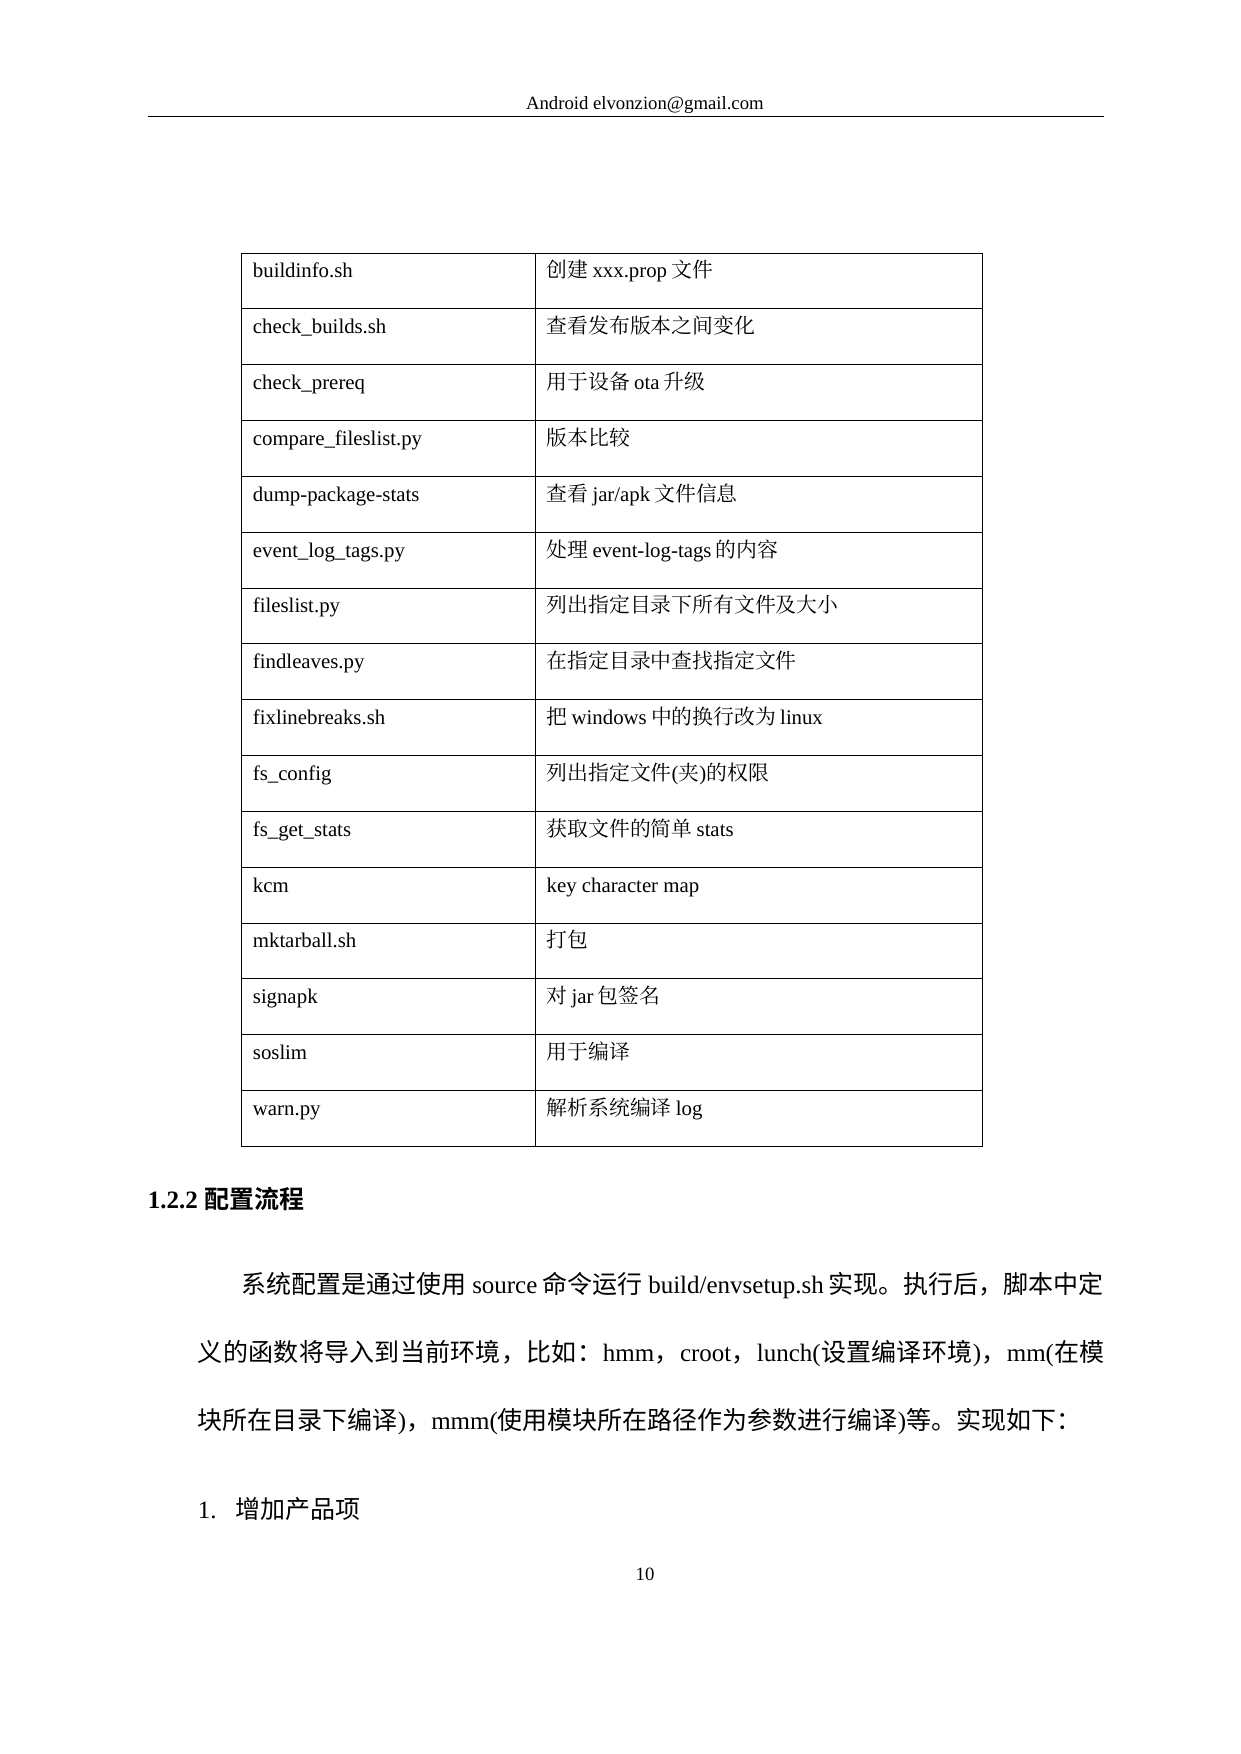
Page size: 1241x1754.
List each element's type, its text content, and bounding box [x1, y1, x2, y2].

table_cell key character map [536, 868, 982, 922]
list 增加产品项 [198, 1473, 1104, 1541]
table_cell soslim [242, 1035, 535, 1090]
table_cell 处理event-log-tags的内容 [536, 533, 982, 587]
subtitle 配置流程 [148, 1164, 1104, 1232]
table_cell 解析系统编译log [536, 1091, 982, 1146]
table_cell fileslist.py [242, 589, 535, 643]
table_cell compare_fileslist.py [242, 421, 535, 476]
table_cell kcm [242, 868, 535, 922]
table_cell findleaves.py [242, 644, 535, 699]
table_cell 用于设备ota升级 [536, 365, 982, 420]
table_cell 对jar包签名 [536, 979, 982, 1034]
table_cell fixlinebreaks.sh [242, 700, 535, 755]
table_cell mktarball.sh [242, 924, 535, 978]
table_cell check_prereq [242, 365, 535, 420]
table_cell 用于编译 [536, 1035, 982, 1090]
table_cell buildinfo.sh [242, 254, 535, 308]
table_cell 列出指定目录下所有文件及大小 [536, 589, 982, 643]
table_cell dump-package-stats [242, 477, 535, 532]
table_cell fs_config [242, 756, 535, 811]
table_cell event_log_tags.py [242, 533, 535, 587]
table_cell 列出指定文件(夹)的权限 [536, 756, 982, 811]
table_cell 获取文件的简单stats [536, 812, 982, 867]
table_cell 创建xxx.prop文件 [536, 254, 982, 308]
table_cell 把windows中的换行改为linux [536, 700, 982, 755]
table_cell 查看发布版本之间变化 [536, 309, 982, 364]
table_cell 版本比较 [536, 421, 982, 476]
table_cell 查看jar/apk文件信息 [536, 477, 982, 532]
table_cell fs_get_stats [242, 812, 535, 867]
table_cell 打包 [536, 924, 982, 978]
table_cell warn.py [242, 1091, 535, 1146]
table_cell 在指定目录中查找指定文件 [536, 644, 982, 699]
table_cell signapk [242, 979, 535, 1034]
list 系统配置是通过使用source命令运行 build/envsetup.sh实现。执行后，脚本中定义的函数将导入到当前环境，比如：hmm，croot，lunch(设置编译环境)，mm(在模块所在目录下编译)，mmm(使用模块所在路径作为参数进行编译)等。实现如下： [198, 1249, 1104, 1452]
table_cell check_builds.sh [242, 309, 535, 364]
